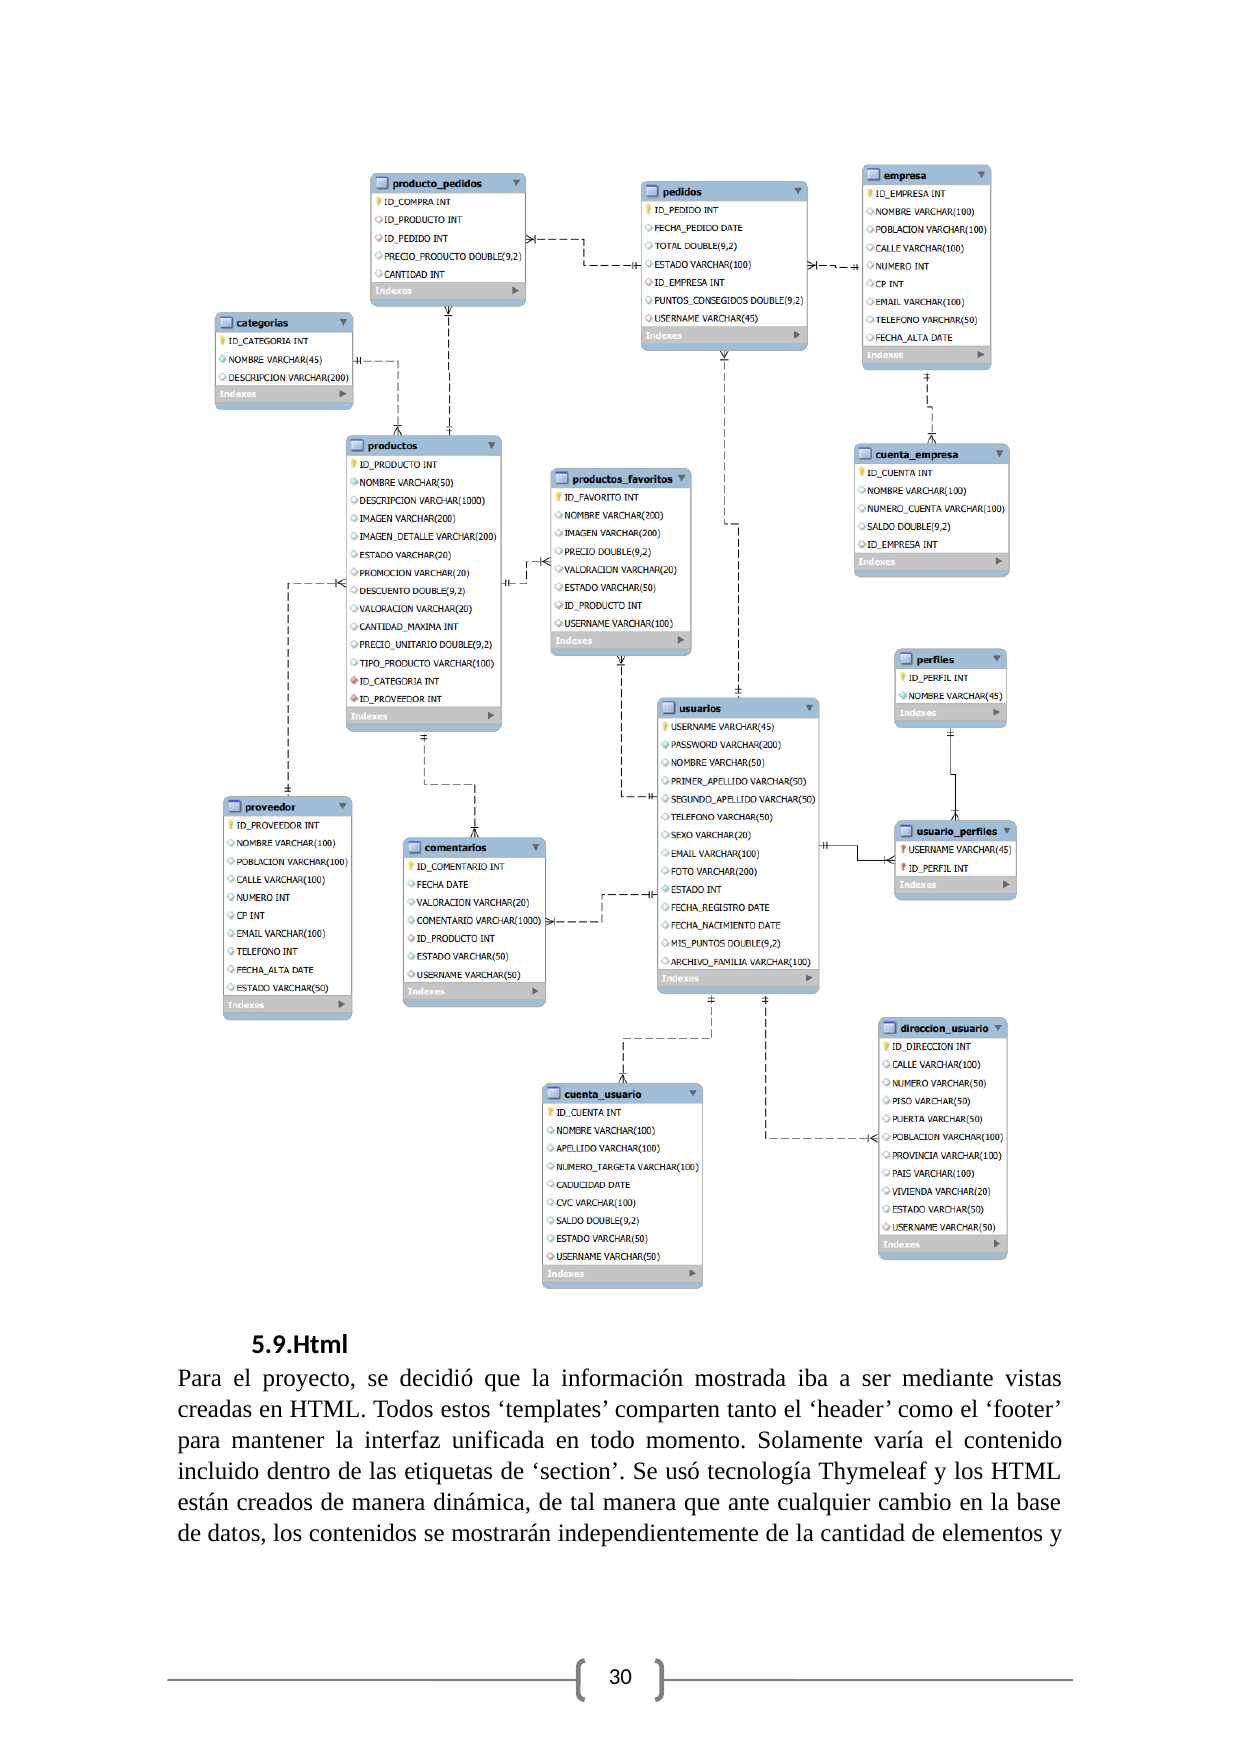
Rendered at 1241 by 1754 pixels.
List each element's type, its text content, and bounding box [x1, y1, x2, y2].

subtitle 5.9.Html [177, 1327, 1063, 1360]
picture [177, 147, 1063, 1309]
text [177, 1363, 1063, 1547]
